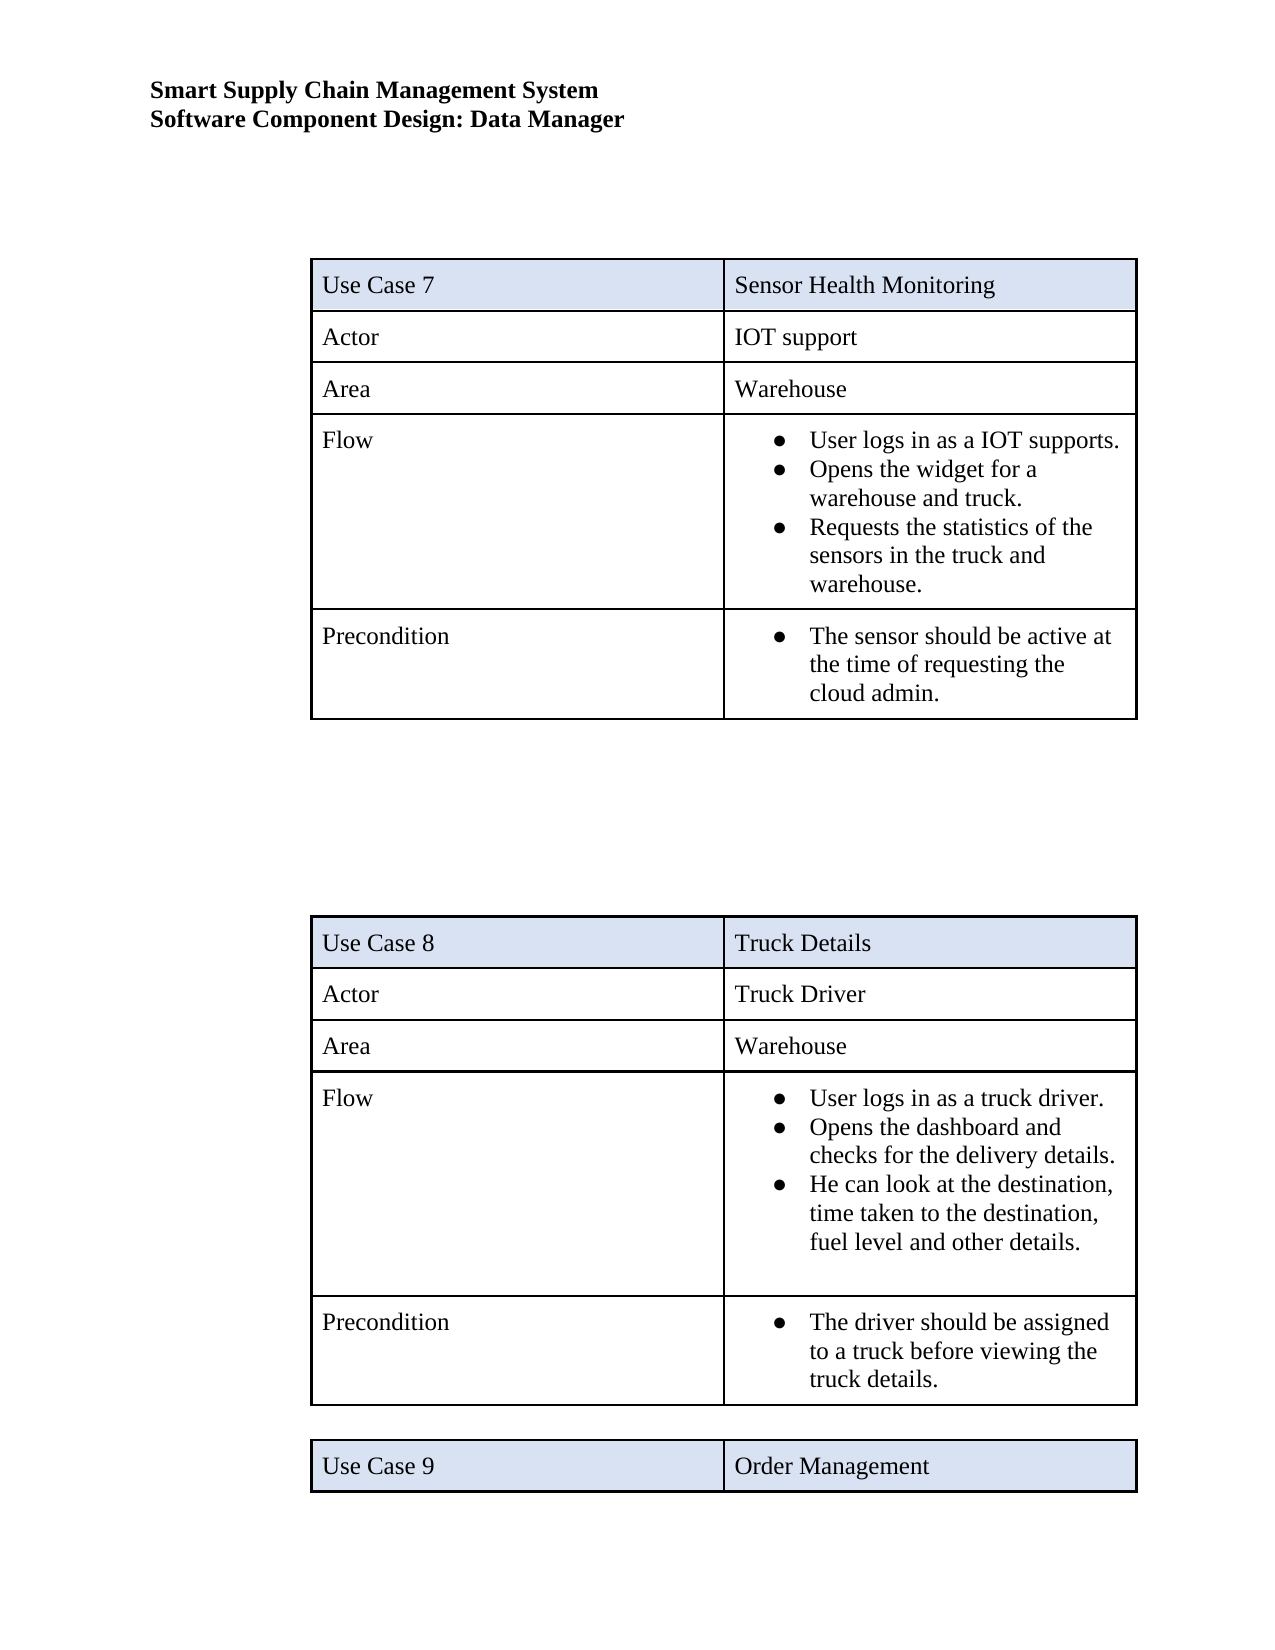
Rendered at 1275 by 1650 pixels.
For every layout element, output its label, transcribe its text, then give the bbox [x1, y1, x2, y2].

table_cell IOT support [725, 312, 1135, 361]
table_cell Precondition [313, 1297, 723, 1404]
table_cell Actor [313, 312, 723, 361]
table_cell Flow [313, 415, 723, 608]
table_header Use Case 7 [313, 260, 723, 309]
table_cell User logs in as a IOT supports. Opens the widget for a warehouse and truck. Requests the statistics of the sensors in the truck and warehouse. [725, 415, 1135, 608]
table_header Use Case 9 [313, 1441, 723, 1490]
table_cell Area [313, 1021, 723, 1070]
table_header Order Management [725, 1441, 1135, 1490]
table_cell Area [313, 363, 723, 413]
table_cell Warehouse [725, 1021, 1135, 1070]
table_header Sensor Health Monitoring [725, 260, 1135, 309]
table_cell User logs in as a truck driver. Opens the dashboard and checks for the delivery details. He can look at the destination, time taken to the destination, fuel level and other details. [725, 1073, 1135, 1294]
table_cell The driver should be assigned to a truck before viewing the truck details. [725, 1297, 1135, 1404]
table_cell Flow [313, 1073, 723, 1294]
table_cell Warehouse [725, 363, 1135, 413]
table_header Truck Details [725, 918, 1135, 967]
table_cell Precondition [313, 610, 723, 717]
table_cell Truck Driver [725, 969, 1135, 1019]
table_cell Actor [313, 969, 723, 1019]
table_cell The sensor should be active at the time of requesting the cloud admin. [725, 610, 1135, 717]
table_header Use Case 8 [313, 918, 723, 967]
